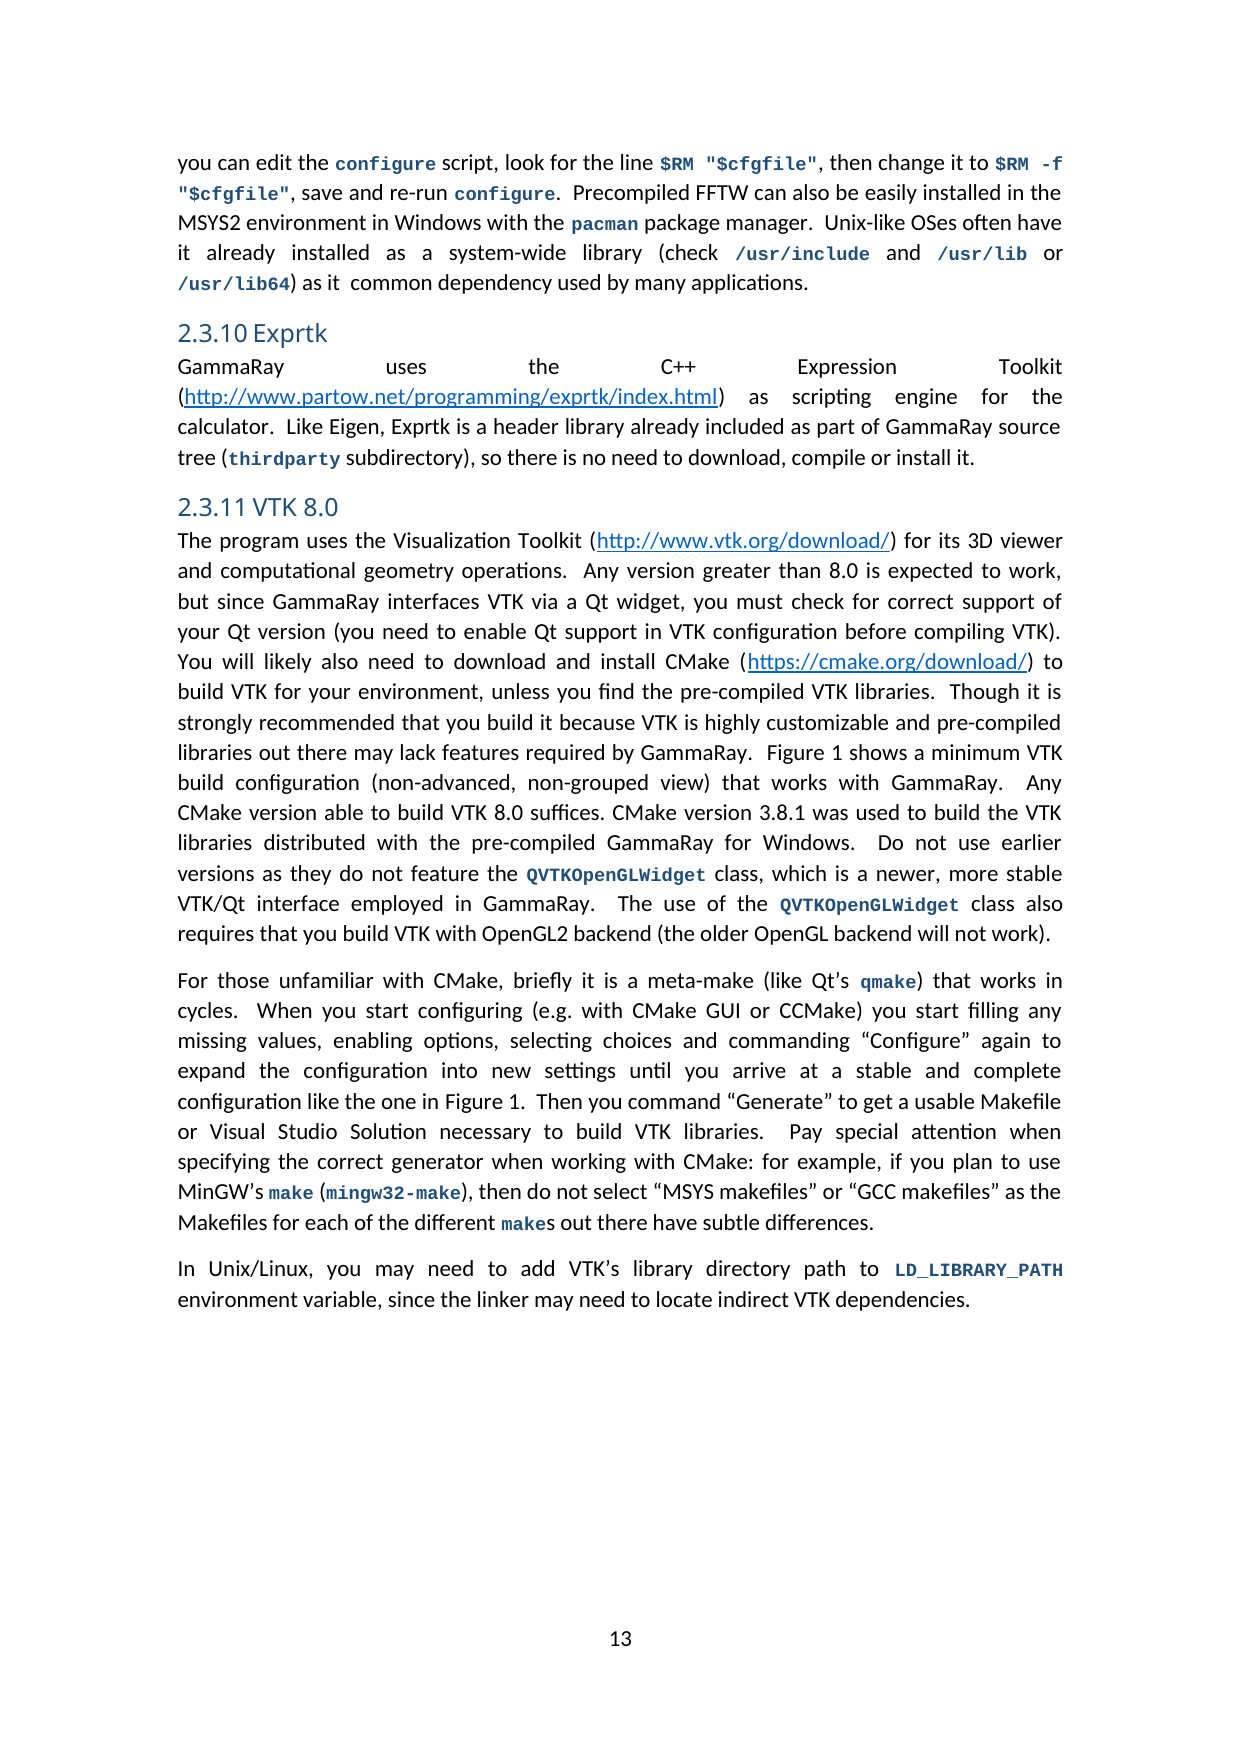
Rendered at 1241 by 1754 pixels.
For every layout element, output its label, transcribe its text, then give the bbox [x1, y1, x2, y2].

text GammaRay uses the C++ Expression Toolkit (http://www.partow.net/programming/exprtk/index.html) as scripting engine for the calculator. Like Eigen, Exprtk is a header library already included as part of GammaRay source tree (thirdparty subdirectory), so there is no need to download, compile or install it. [177, 352, 1063, 471]
text In Unix/Linux, you may need to add VTK’s library directory path to LD_LIBRARY_PATH environment variable, since the linker may need to locate indirect VTK dependencies. [177, 1254, 1063, 1313]
text For those unfamiliar with CMake, briefly it is a meta-make (like Qt’s qmake) that works in cycles. When you start configuring (e.g. with CMake GUI or CCMake) you start filling any missing values, enabling options, selecting choices and commanding “Configure” again to expand the configuration into new settings until you arrive at a stable and complete configuration like the one in Figure 1. Then you command “Generate” to get a usable Makefile or Visual Studio Solution necessary to build VTK libraries. Pay special attention when specifying the correct generator when working with CMake: for example, if you plan to use MinGW’s make (mingw32-make), then do not select “MSYS makefiles” or “GCC makefiles” as the Makefiles for each of the different makes out there have subtle differences. [177, 966, 1063, 1236]
text The program uses the Visualization Toolkit (http://www.vtk.org/download/) for its 3D viewer and computational geometry operations. Any version greater than 8.0 is expected to work, but since GammaRay interfaces VTK via a Qt widget, you must check for correct support of your Qt version (you need to enable Qt support in VTK configuration before compiling VTK). You will likely also need to download and install CMake (https://cmake.org/download/) to build VTK for your environment, unless you find the pre-compiled VTK libraries. Though it is strongly recommended that you build it because VTK is highly customizable and pre-compiled libraries out there may lack features required by GammaRay. Figure 1 shows a minimum VTK build configuration (non-advanced, non-grouped view) that works with GammaRay. Any CMake version able to build VTK 8.0 suffices. CMake version 3.8.1 was used to build the VTK libraries distributed with the pre-compiled GammaRay for Windows. Do not use earlier versions as they do not feature the QVTKOpenGLWidget class, which is a newer, more stable VTK/Qt interface employed in GammaRay. The use of the QVTKOpenGLWidget class also requires that you build VTK with OpenGL2 backend (the older OpenGL backend will not work). [177, 526, 1063, 947]
subtitle VTK 8.0 [177, 489, 1063, 524]
subtitle Exprtk [177, 315, 1063, 349]
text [177, 148, 1063, 296]
